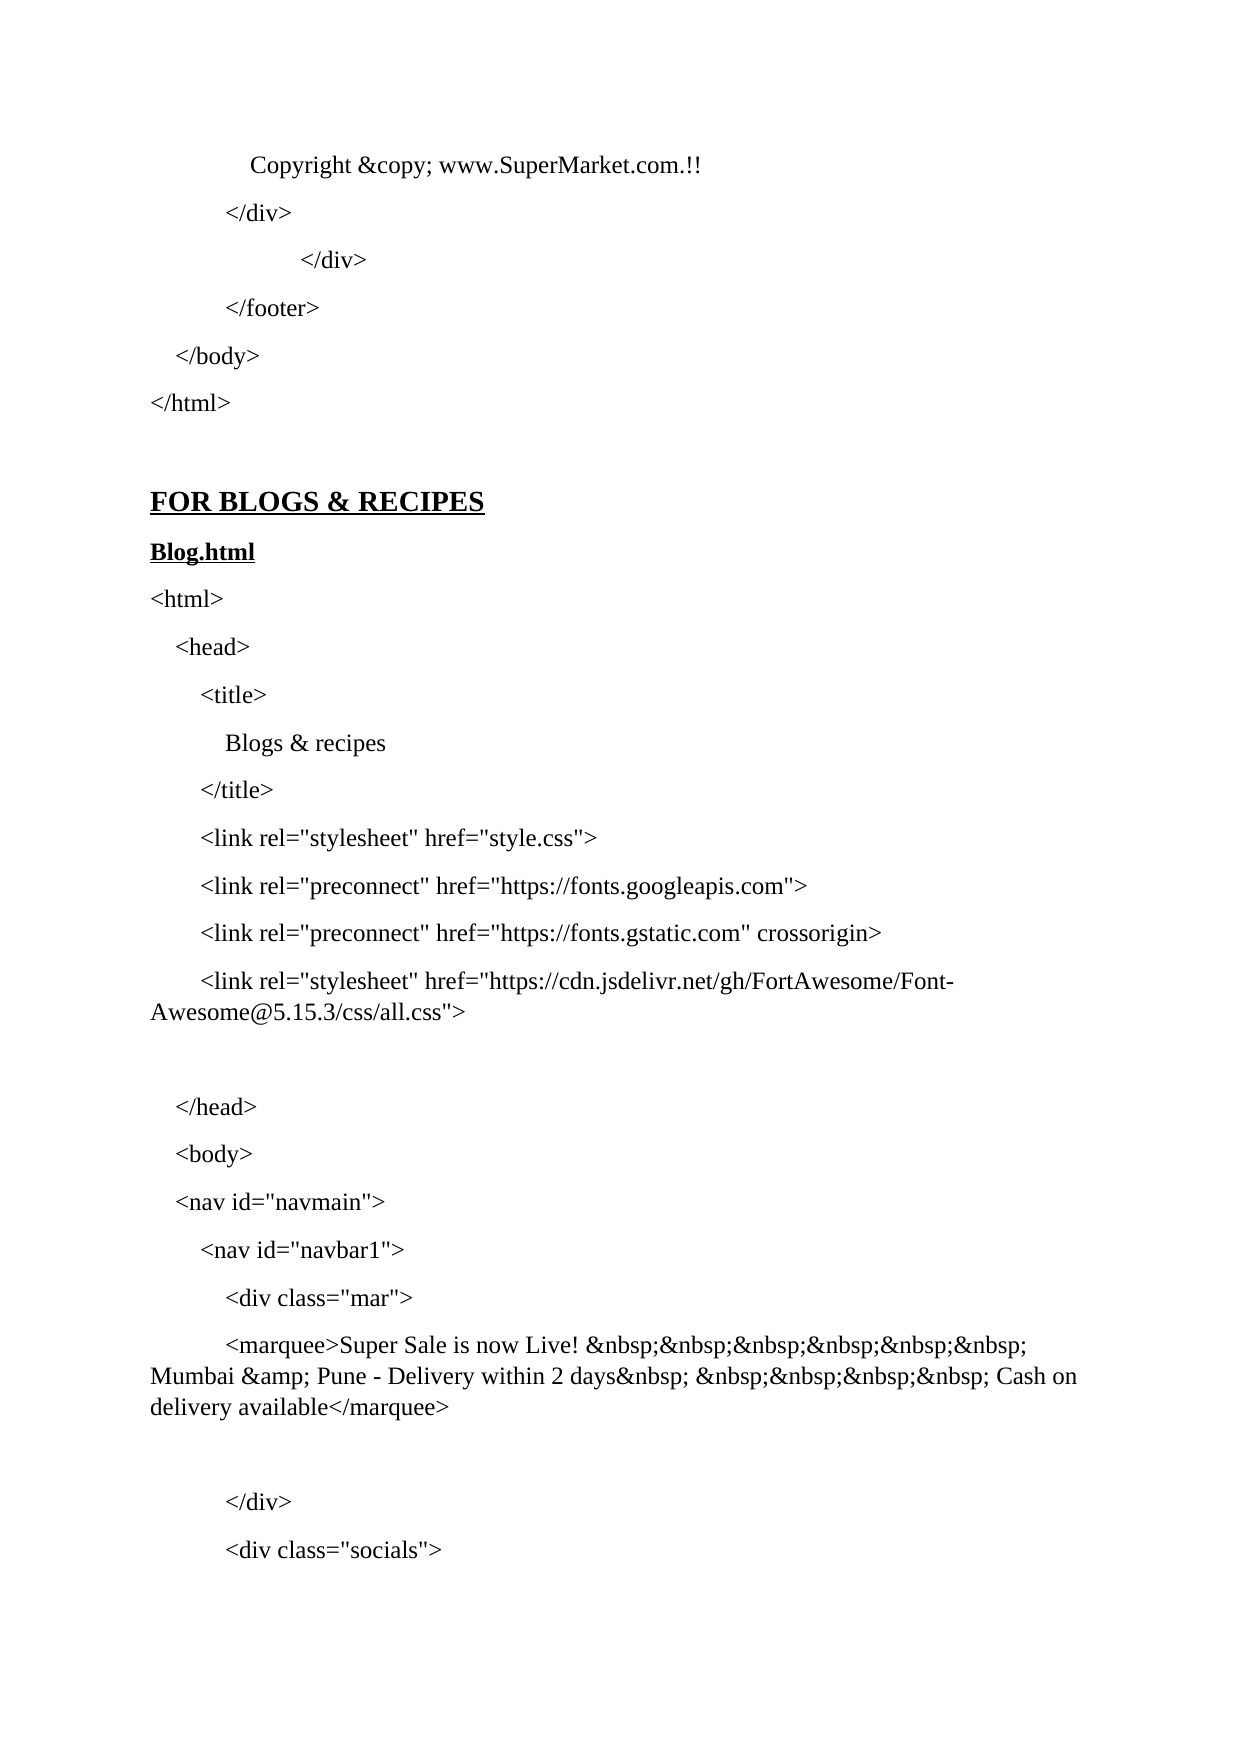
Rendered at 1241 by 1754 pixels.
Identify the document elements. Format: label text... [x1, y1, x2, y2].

text </div> [150, 198, 1090, 226]
text Copyright &copy; www.SuperMarket.com.!! [150, 150, 1090, 179]
text FOR BLOGS & RECIPES [150, 484, 1090, 517]
text <title> [150, 680, 1090, 709]
text </div> [150, 1487, 1090, 1516]
text </html> [150, 388, 1090, 417]
text <nav id="navmain"> [150, 1187, 1090, 1216]
text <head> [150, 632, 1090, 661]
text <nav id="navbar1"> [150, 1235, 1090, 1264]
text </body> [150, 341, 1090, 369]
text Blog.html [150, 537, 1090, 566]
text <div class="mar"> [150, 1283, 1090, 1311]
text </title> [150, 775, 1090, 804]
text <link rel="preconnect" href="https://fonts.gstatic.com" crossorigin> [150, 918, 1090, 947]
text <div class="socials"> [150, 1535, 1090, 1563]
text </head> [150, 1092, 1090, 1121]
text </footer> [150, 293, 1090, 322]
text <body> [150, 1139, 1090, 1168]
text <link rel="preconnect" href="https://fonts.googleapis.com"> [150, 871, 1090, 899]
text </div> [150, 245, 1090, 274]
text Blogs & recipes [150, 728, 1090, 756]
text <link rel="stylesheet" href="style.css"> [150, 823, 1090, 852]
text <html> [150, 584, 1090, 613]
text <link rel="stylesheet" href="https://cdn.jsdelivr.net/gh/FortAwesome/Font-Awesome@5.15.3/css/all.css"> [150, 966, 1090, 1026]
text <marquee>Super Sale is now Live! &nbsp;&nbsp;&nbsp;&nbsp;&nbsp;&nbsp; Mumbai &amp; Pune - Delivery within 2 days&nbsp; &nbsp;&nbsp;&nbsp;&nbsp; Cash on delivery available</marquee> [150, 1330, 1090, 1421]
